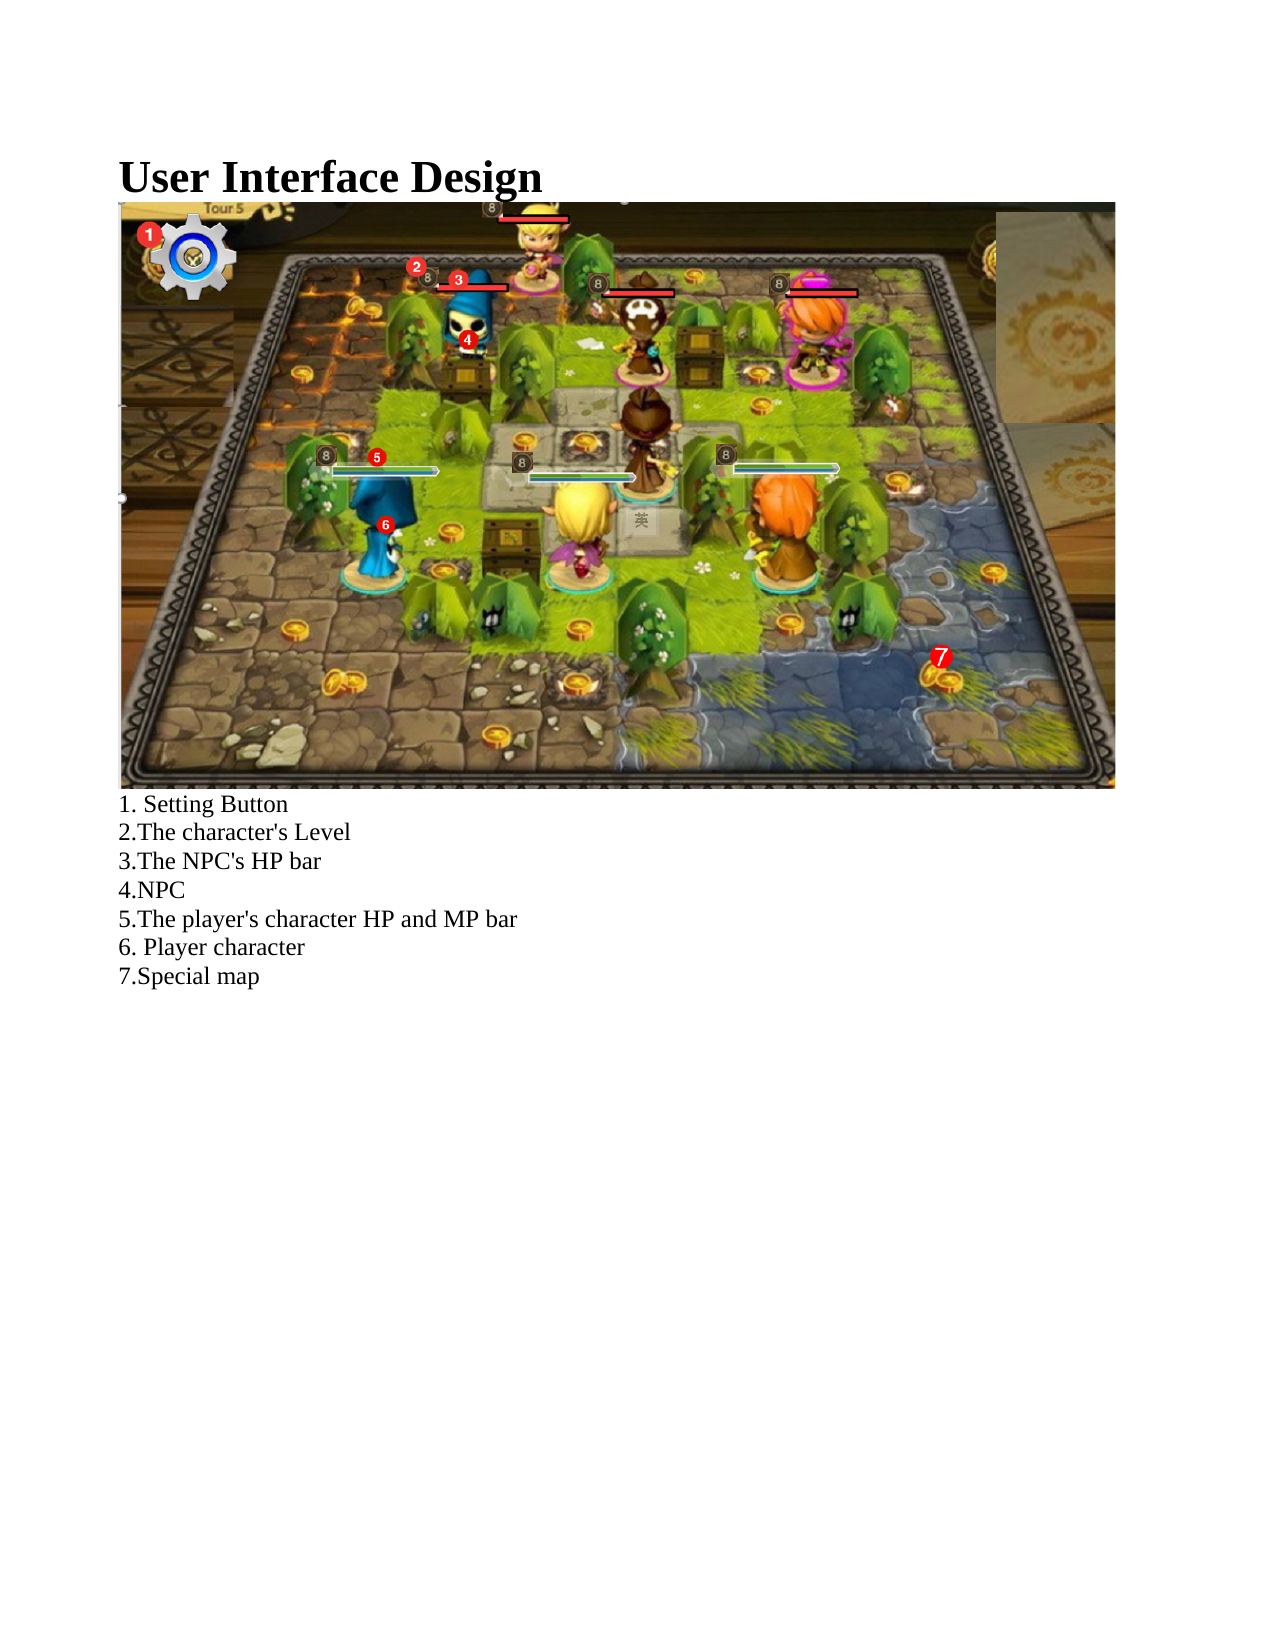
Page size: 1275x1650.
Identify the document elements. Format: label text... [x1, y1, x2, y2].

text 5.The player's character HP and MP bar [118, 904, 1157, 932]
text 6. Player character [118, 932, 1157, 961]
text 3.The NPC's HP bar [118, 846, 1157, 875]
text 4.NPC [118, 875, 1157, 904]
text 1. Setting Button [118, 789, 1157, 817]
text 7.Special map [118, 961, 1157, 990]
text 2.The character's Level [118, 817, 1157, 846]
subtitle User Interface Design [118, 150, 1157, 203]
picture [118, 202, 1116, 789]
